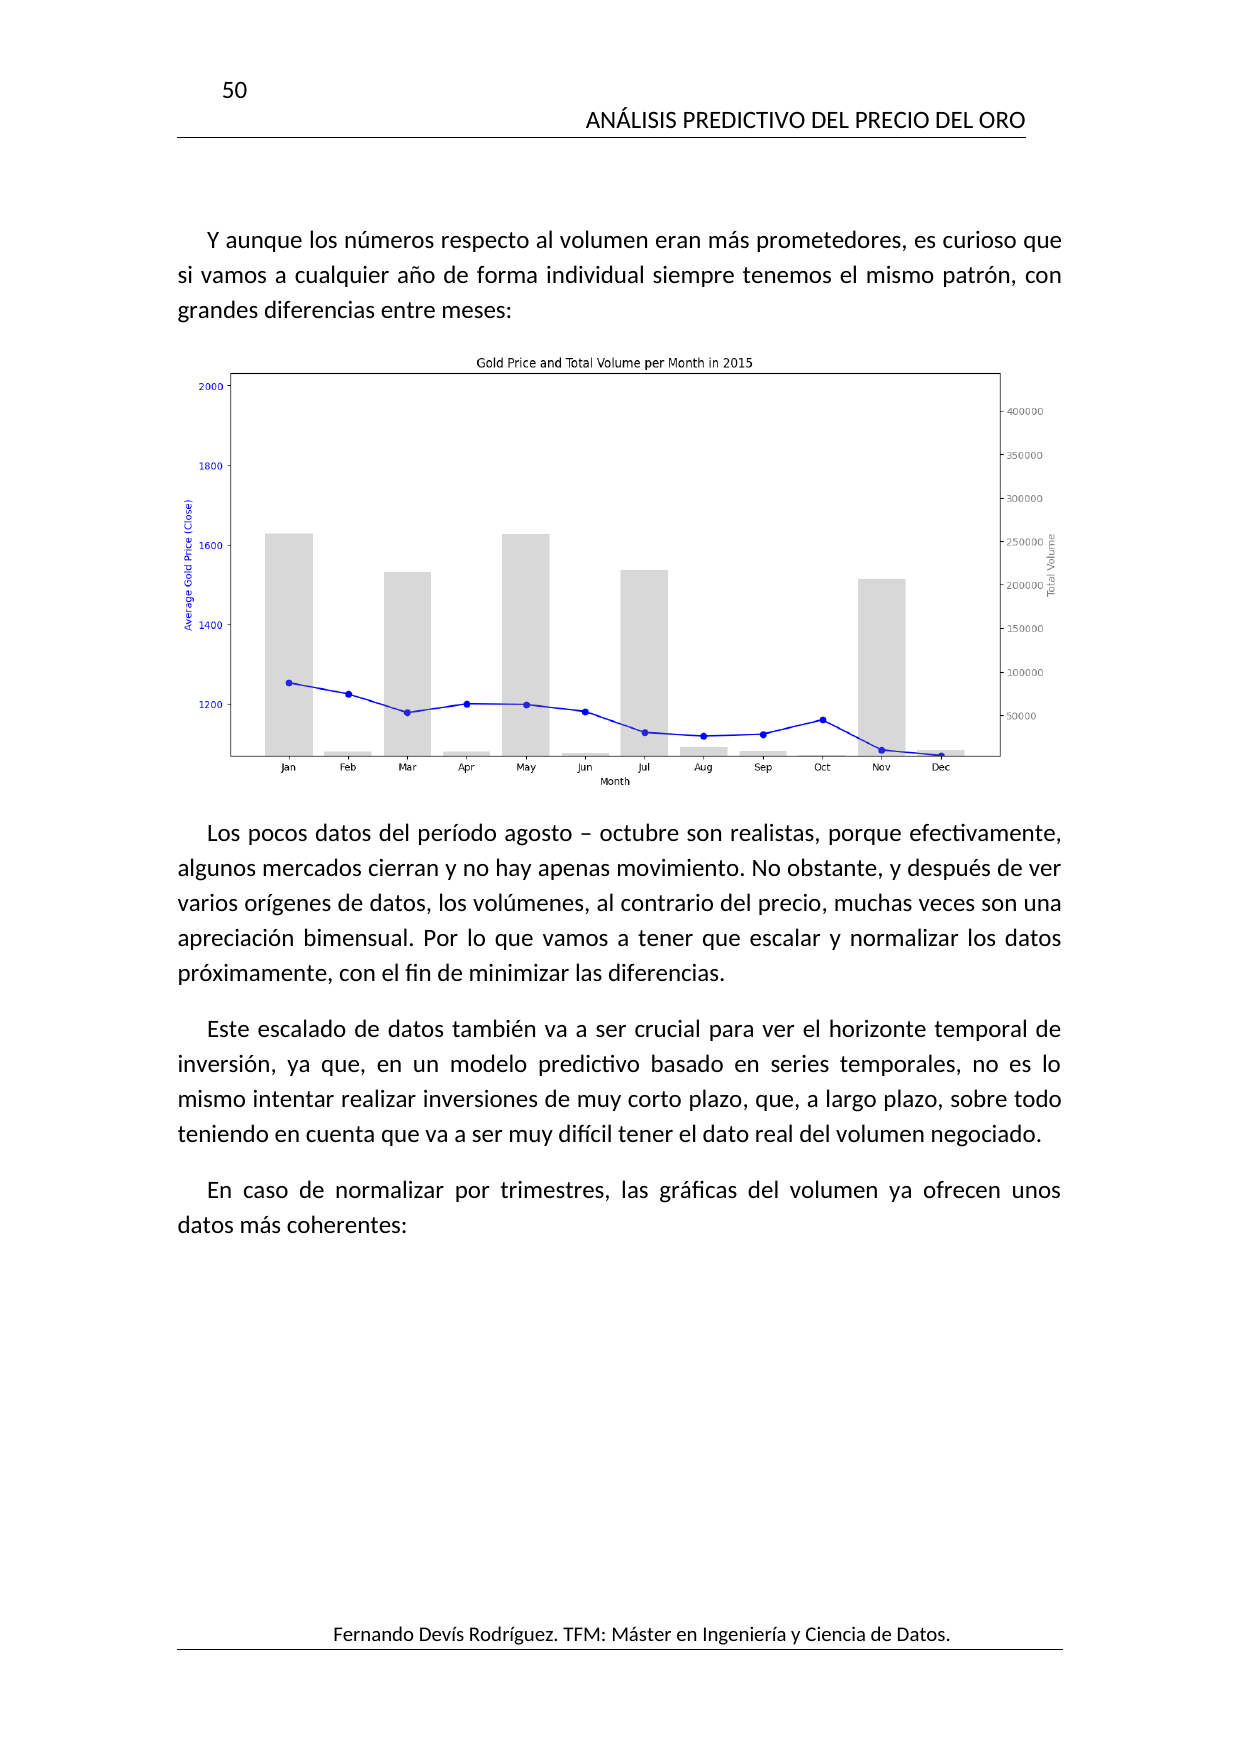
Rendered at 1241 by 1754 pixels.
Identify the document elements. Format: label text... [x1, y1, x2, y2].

text Y aunque los números respecto al volumen eran más prometedores, es curioso que si vamos a cualquier año de forma individual siempre tenemos el mismo patrón, con grandes diferencias entre meses: [177, 224, 1063, 325]
text Los pocos datos del período agosto – octubre son realistas, porque efectivamente, algunos mercados cierran y no hay apenas movimiento. No obstante, y después de ver varios orígenes de datos, los volúmenes, al contrario del precio, muchas veces son una apreciación bimensual. Por lo que vamos a tener que escalar y normalizar los datos próximamente, con el fin de minimizar las diferencias. [177, 818, 1063, 988]
picture [177, 350, 1063, 793]
text En caso de normalizar por trimestres, las gráficas del volumen ya ofrecen unos datos más coherentes: [177, 1174, 1063, 1240]
text Este escalado de datos también va a ser crucial para ver el horizonte temporal de inversión, ya que, en un modelo predictivo basado en series temporales, no es lo mismo intentar realizar inversiones de muy corto plazo, que, a largo plazo, sobre todo teniendo en cuenta que va a ser muy difícil tener el dato real del volumen negociado. [177, 1013, 1063, 1149]
